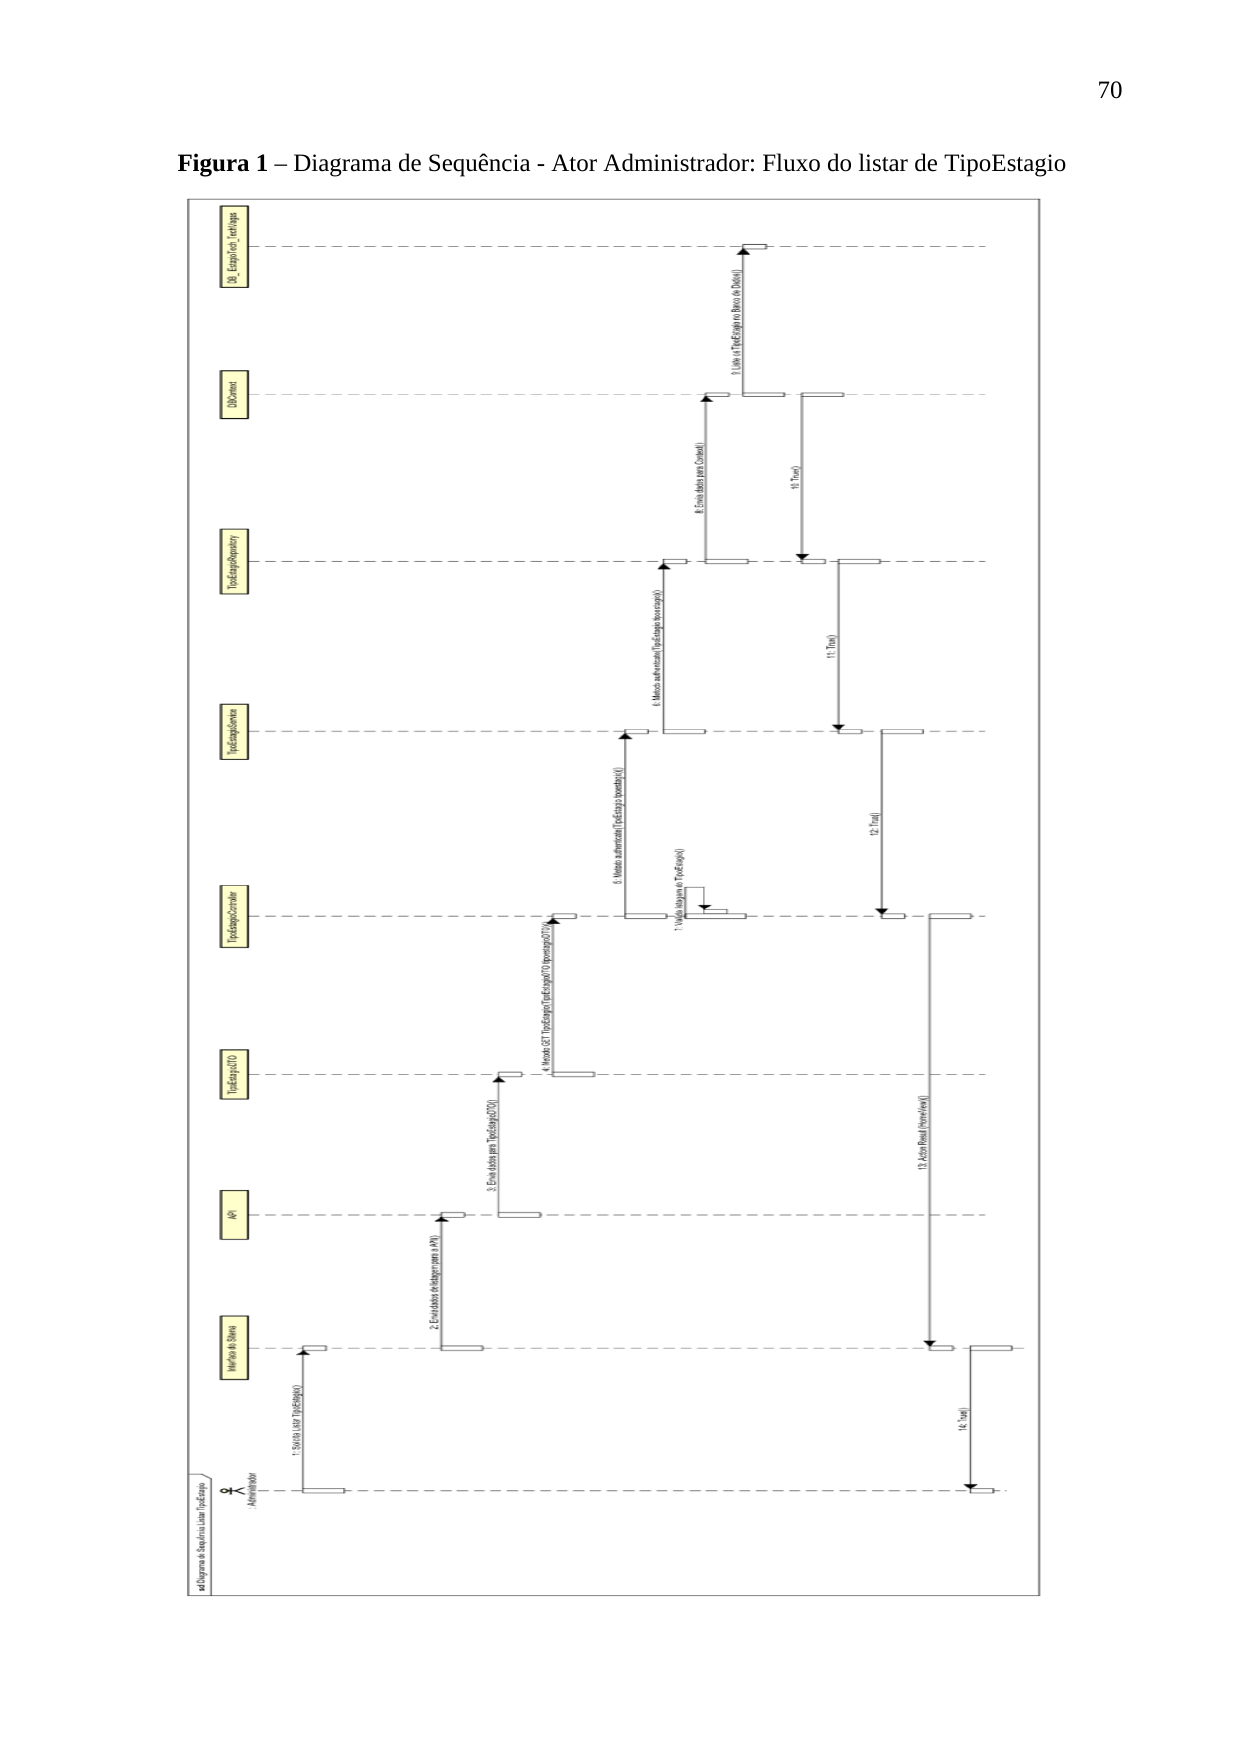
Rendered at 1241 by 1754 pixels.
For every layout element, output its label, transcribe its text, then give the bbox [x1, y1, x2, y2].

picture [180, 196, 1047, 1598]
